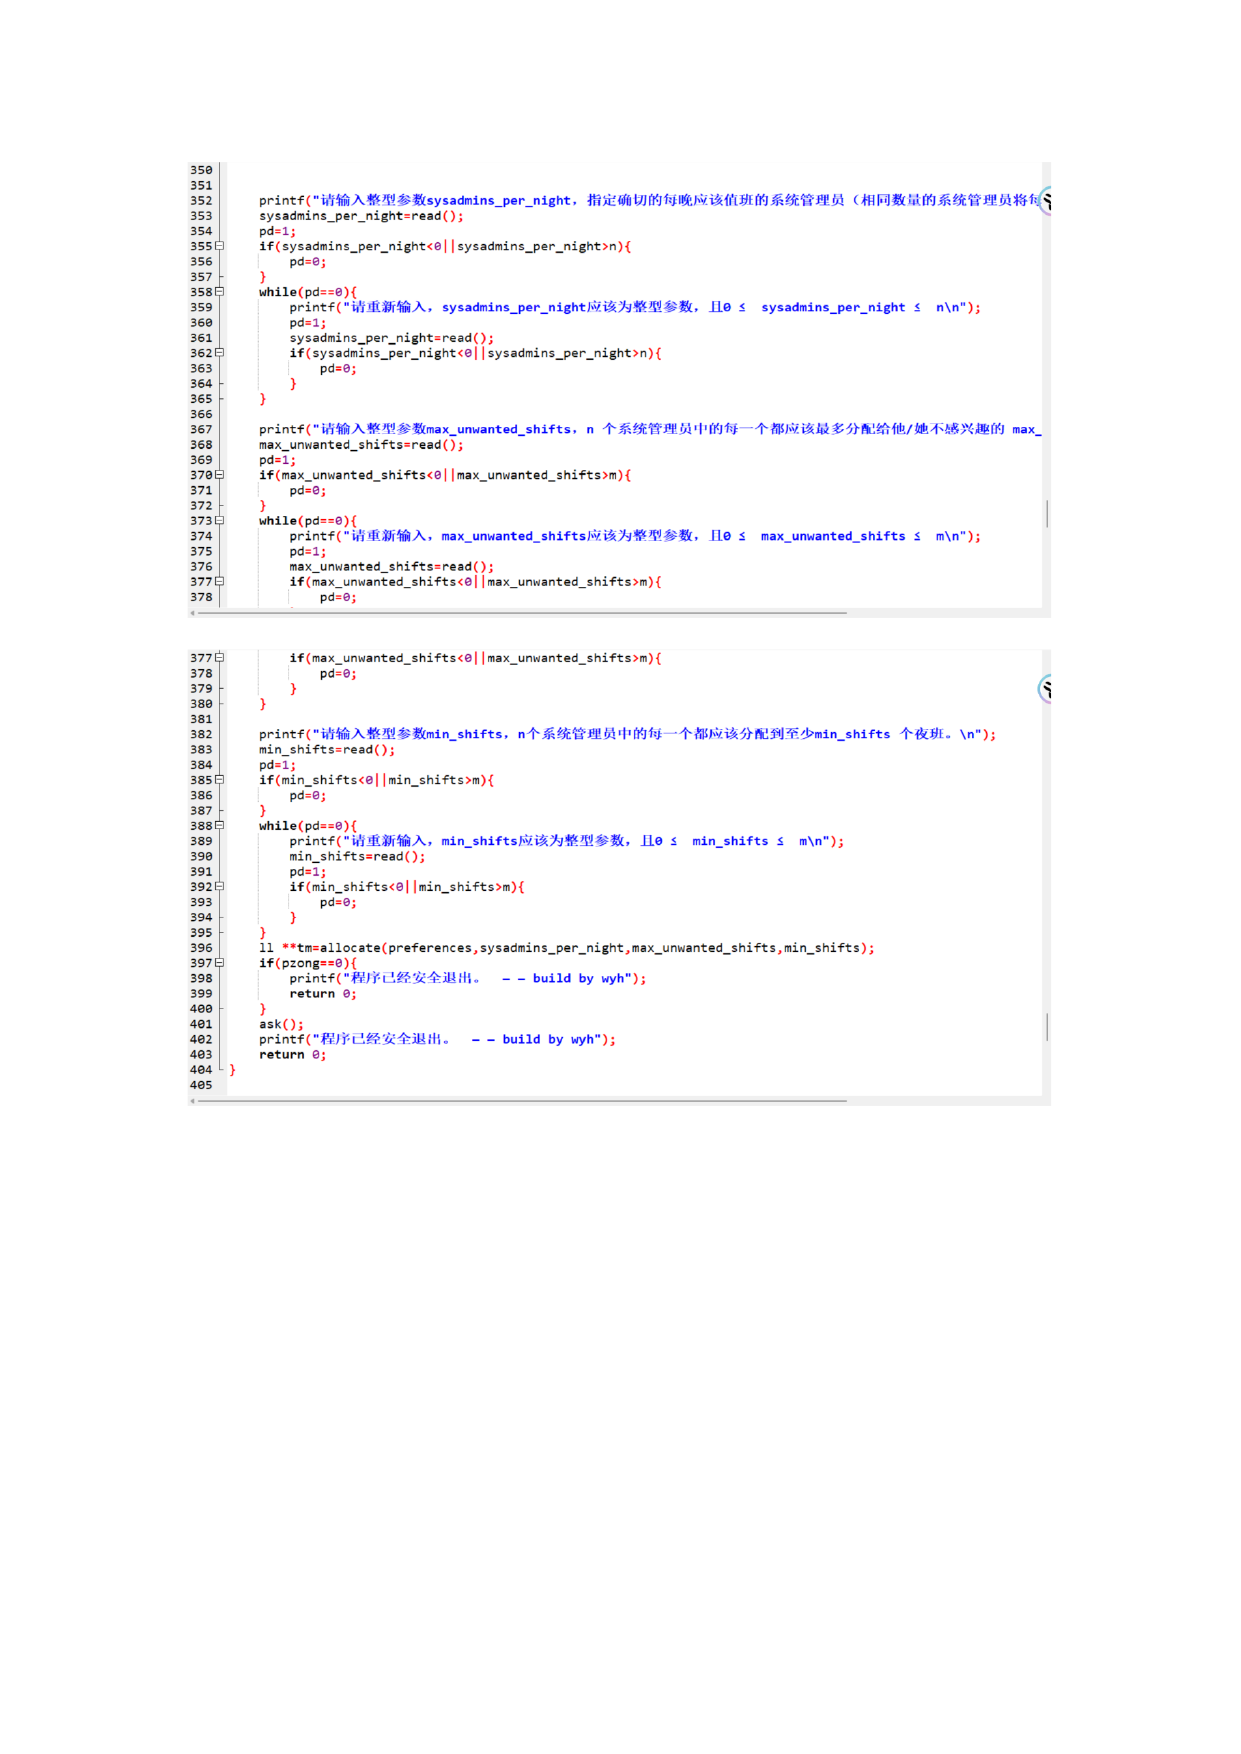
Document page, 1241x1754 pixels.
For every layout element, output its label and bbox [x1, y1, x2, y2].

picture [187, 162, 1052, 618]
picture [187, 649, 1052, 1106]
